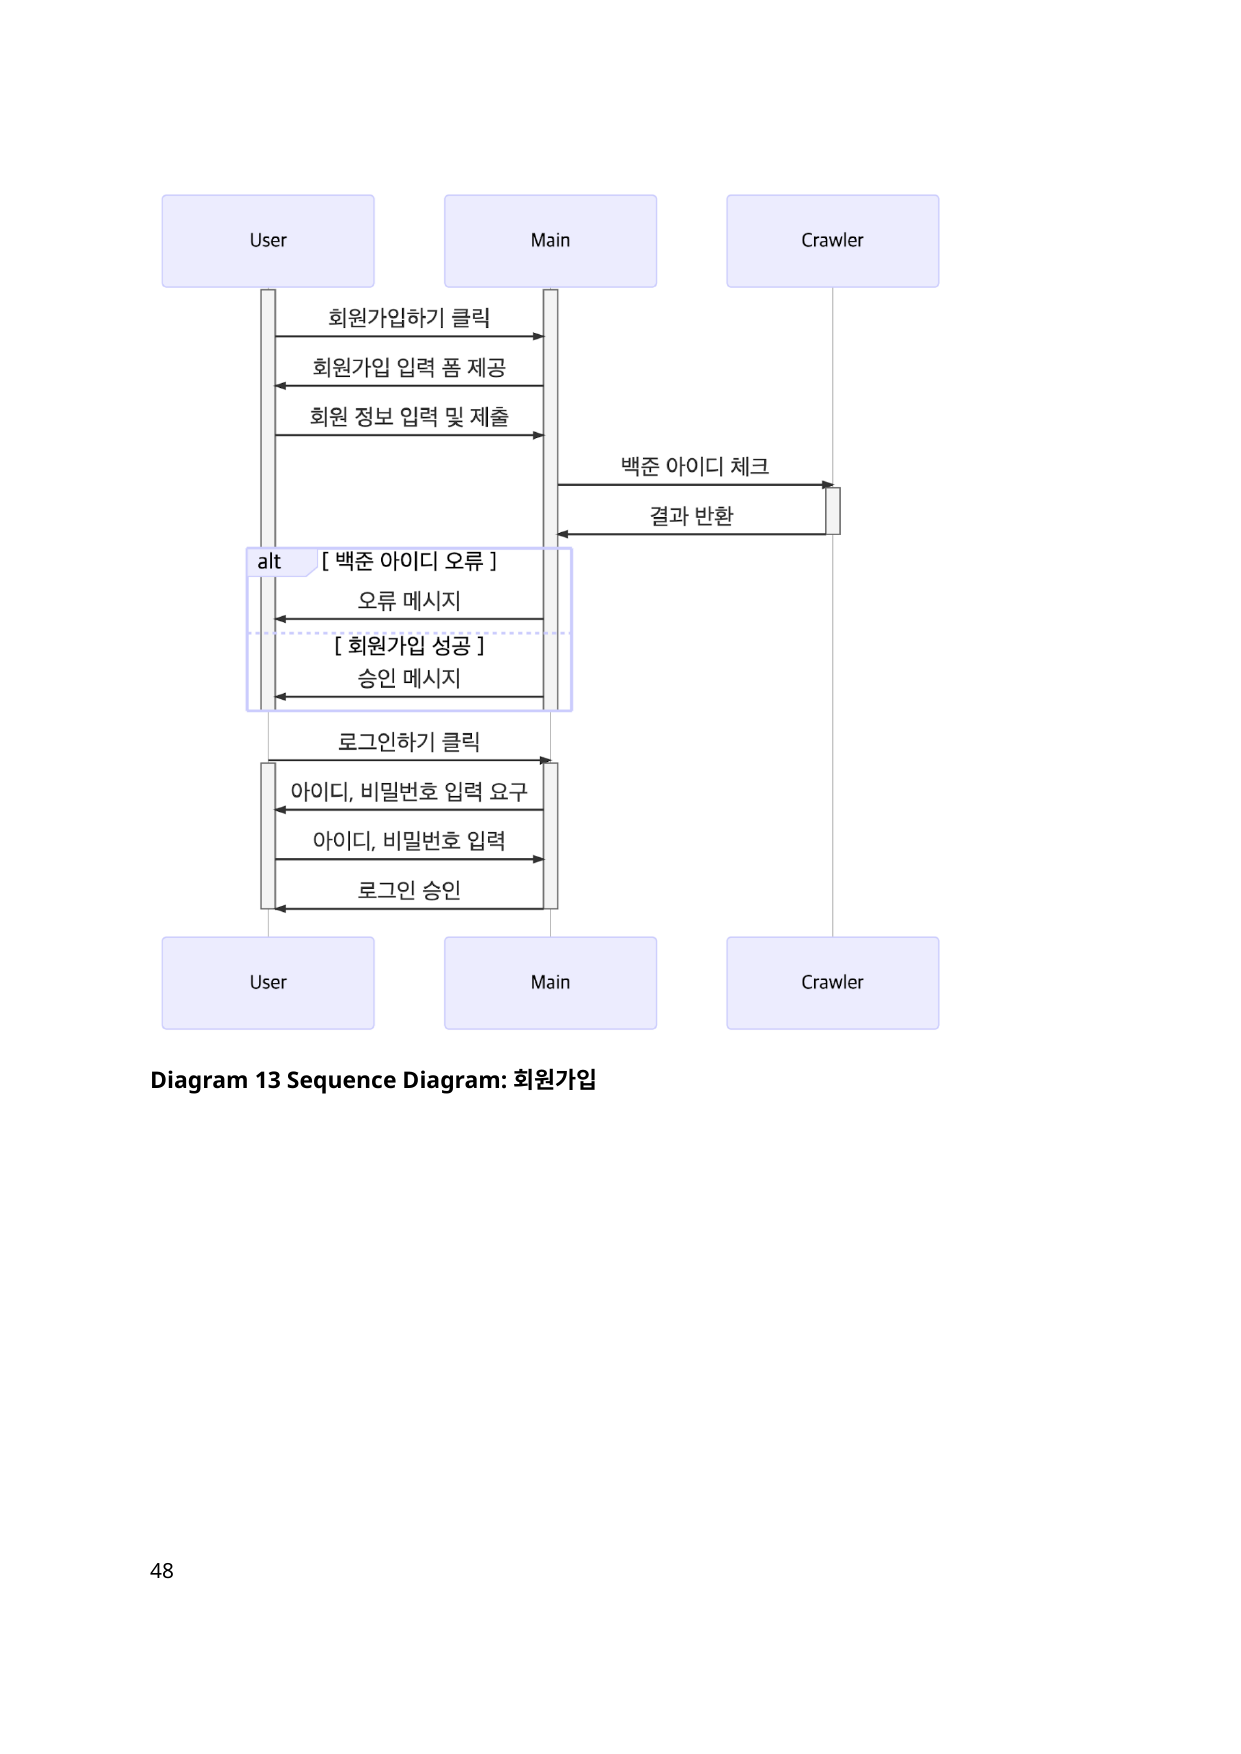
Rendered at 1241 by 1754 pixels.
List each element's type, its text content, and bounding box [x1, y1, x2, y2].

picture [150, 177, 949, 1043]
text Diagram 13 Sequence Diagram: 회원가입 [150, 1062, 1090, 1095]
